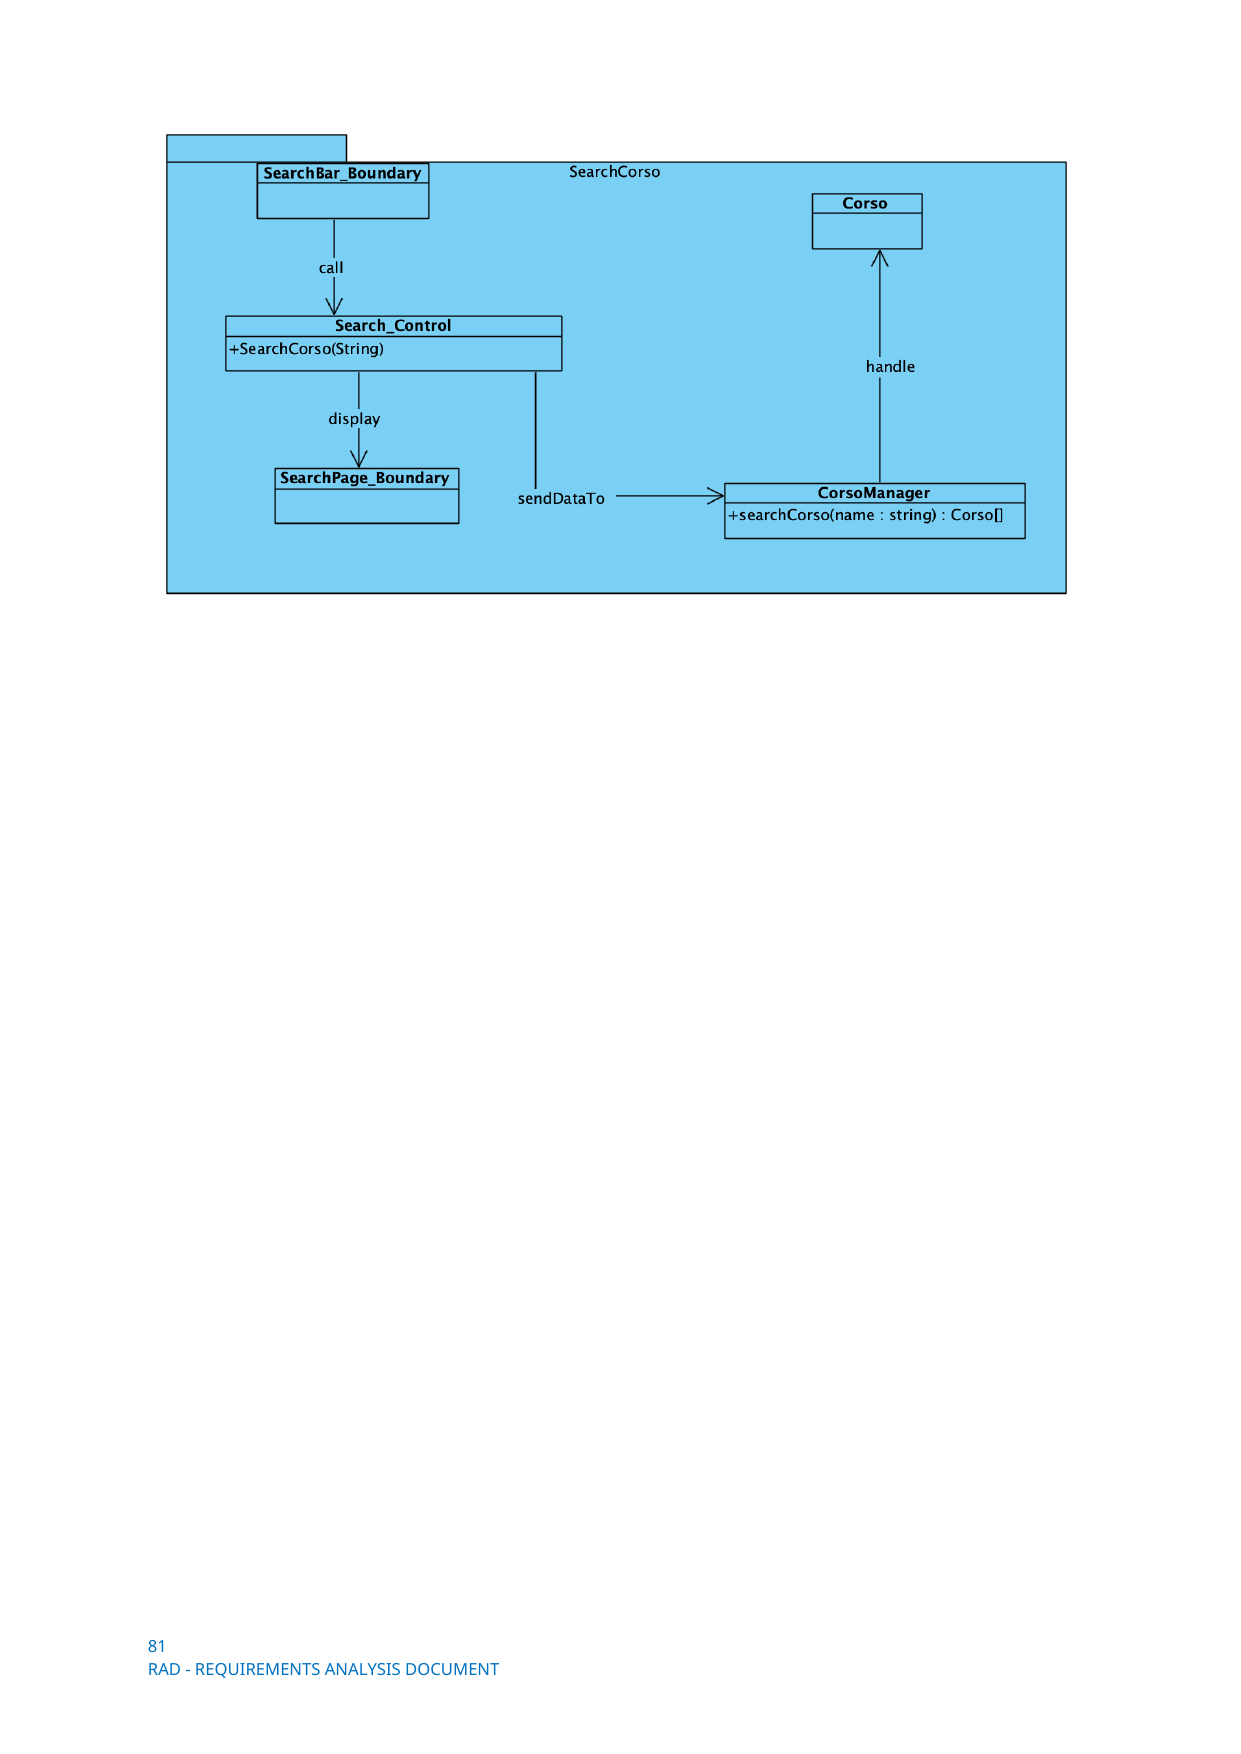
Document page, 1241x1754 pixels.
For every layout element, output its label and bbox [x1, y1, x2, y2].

picture [147, 119, 1093, 616]
